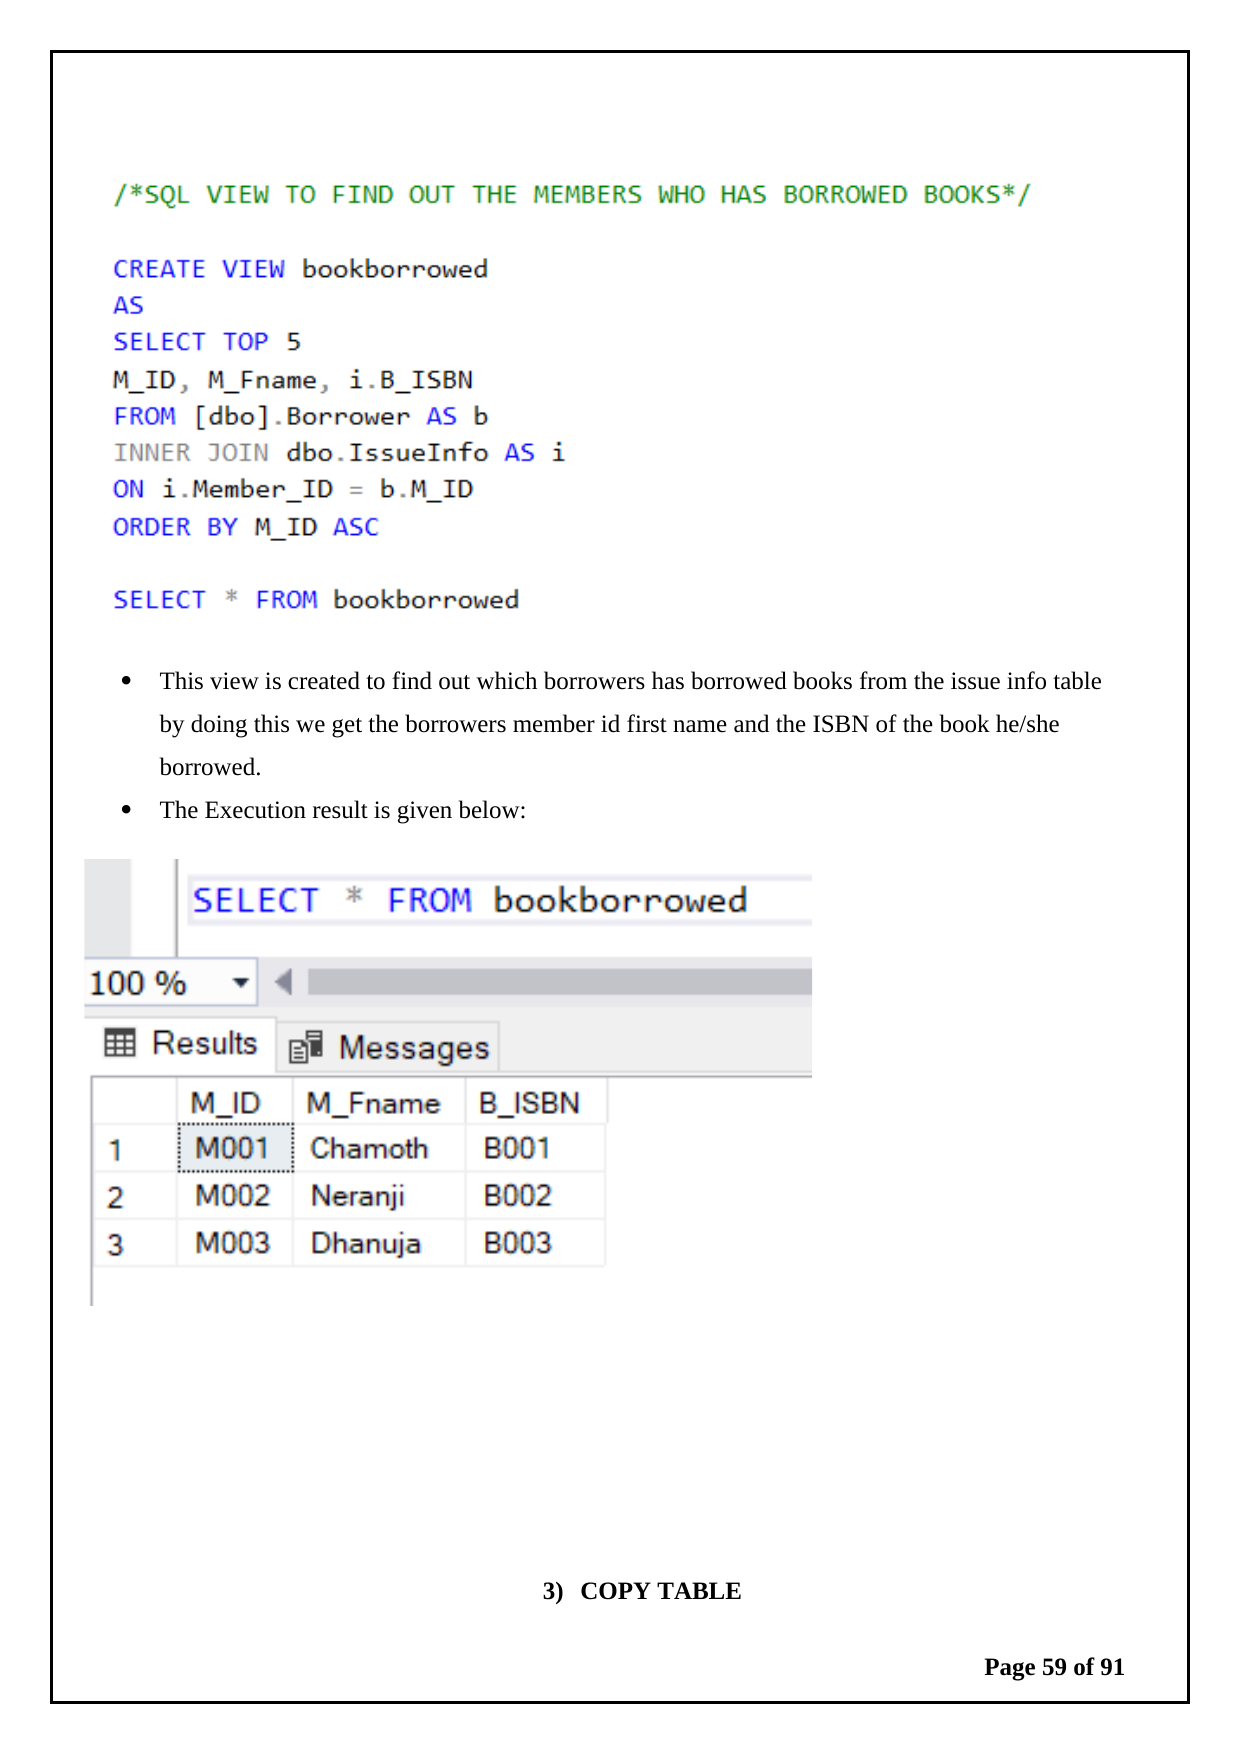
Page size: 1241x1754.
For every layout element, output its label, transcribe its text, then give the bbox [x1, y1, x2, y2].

picture [84, 160, 1055, 631]
list This view is created to find out which borrowers has borrowed books from the issue info table by doing this we get the borrowers member id first name and the ISBN of the book he/she borrowed. [122, 666, 1125, 781]
subtitle COPY TABLE [159, 1576, 1125, 1605]
picture [84, 859, 813, 1306]
list The Execution result is given below: [122, 795, 1125, 824]
